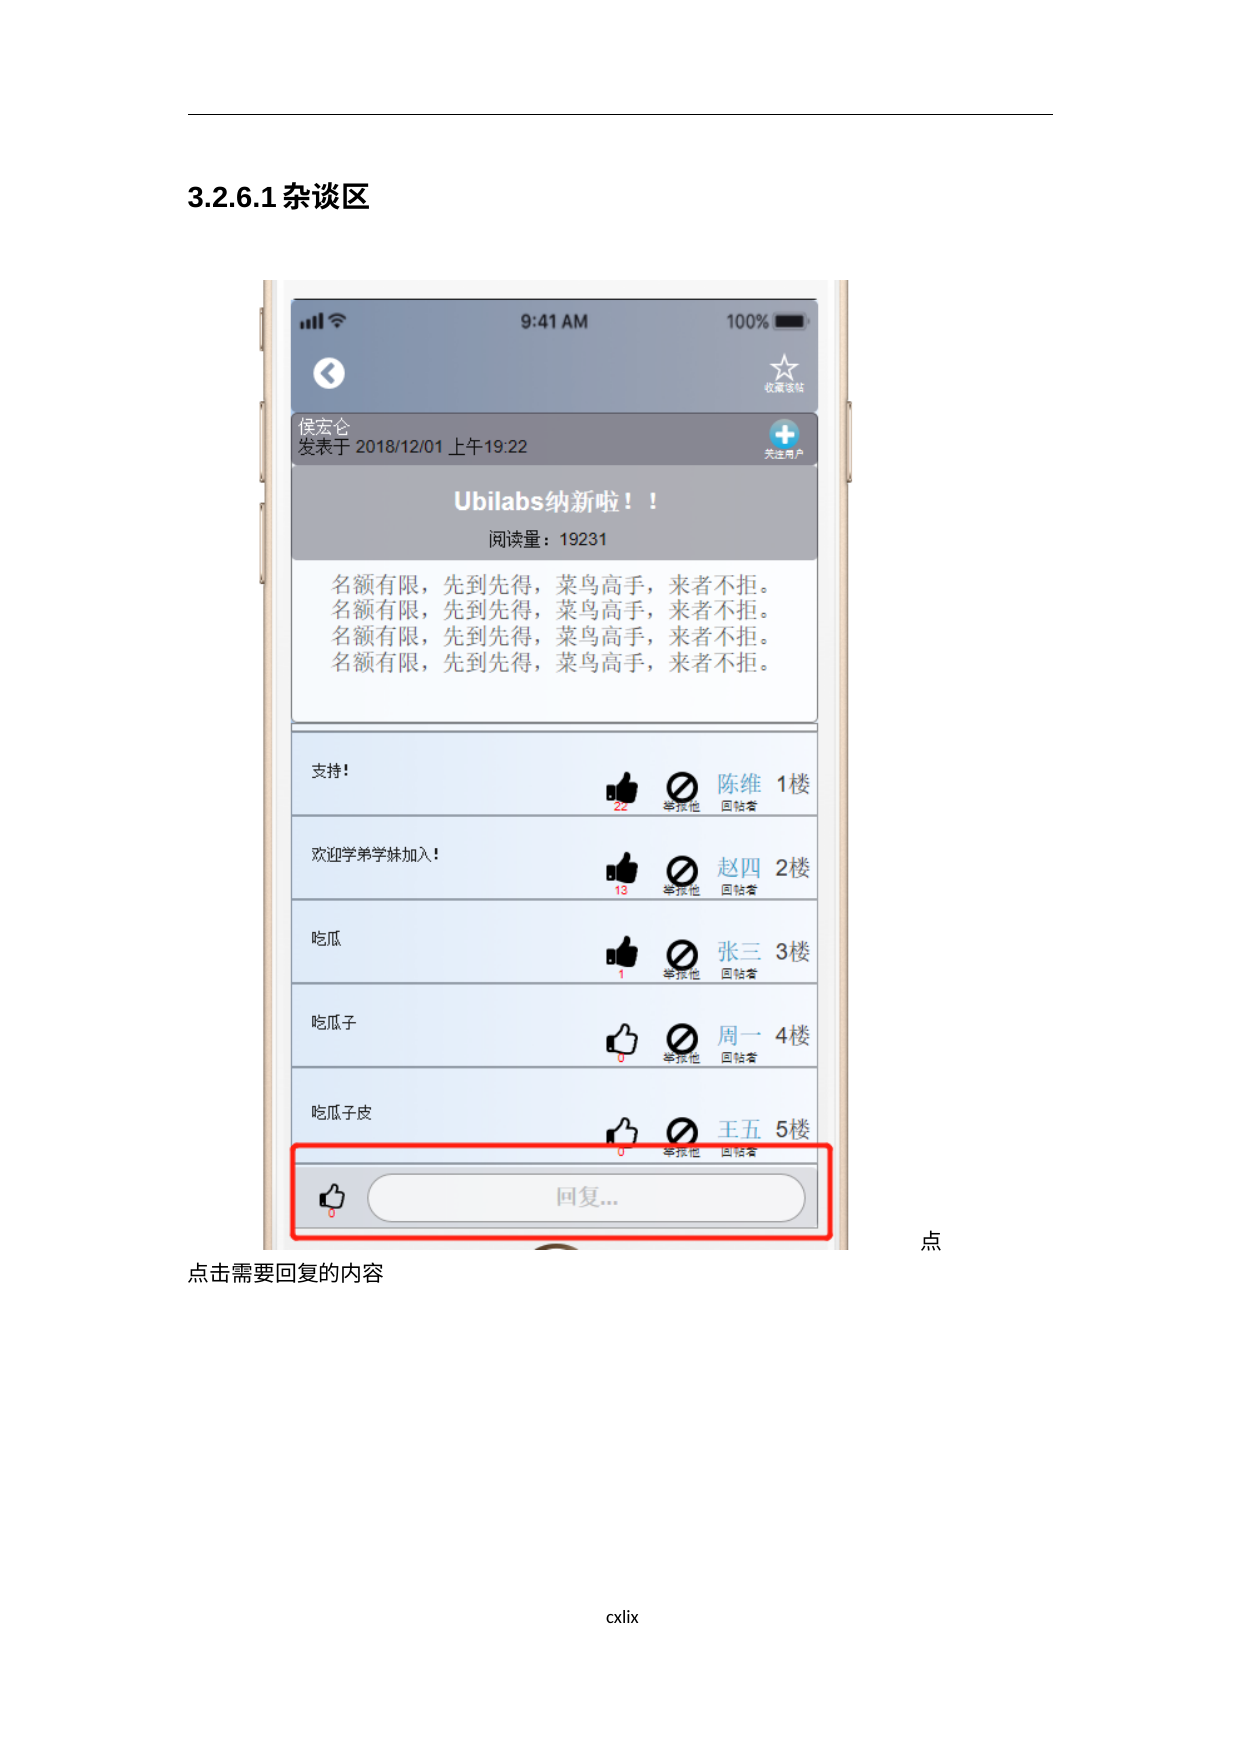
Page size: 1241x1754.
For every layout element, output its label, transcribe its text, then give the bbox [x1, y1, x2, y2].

text 点击需要回复的内容 [187, 1255, 1053, 1288]
picture [187, 280, 921, 1250]
subtitle 3.2.6.1杂谈区 [187, 162, 1053, 227]
